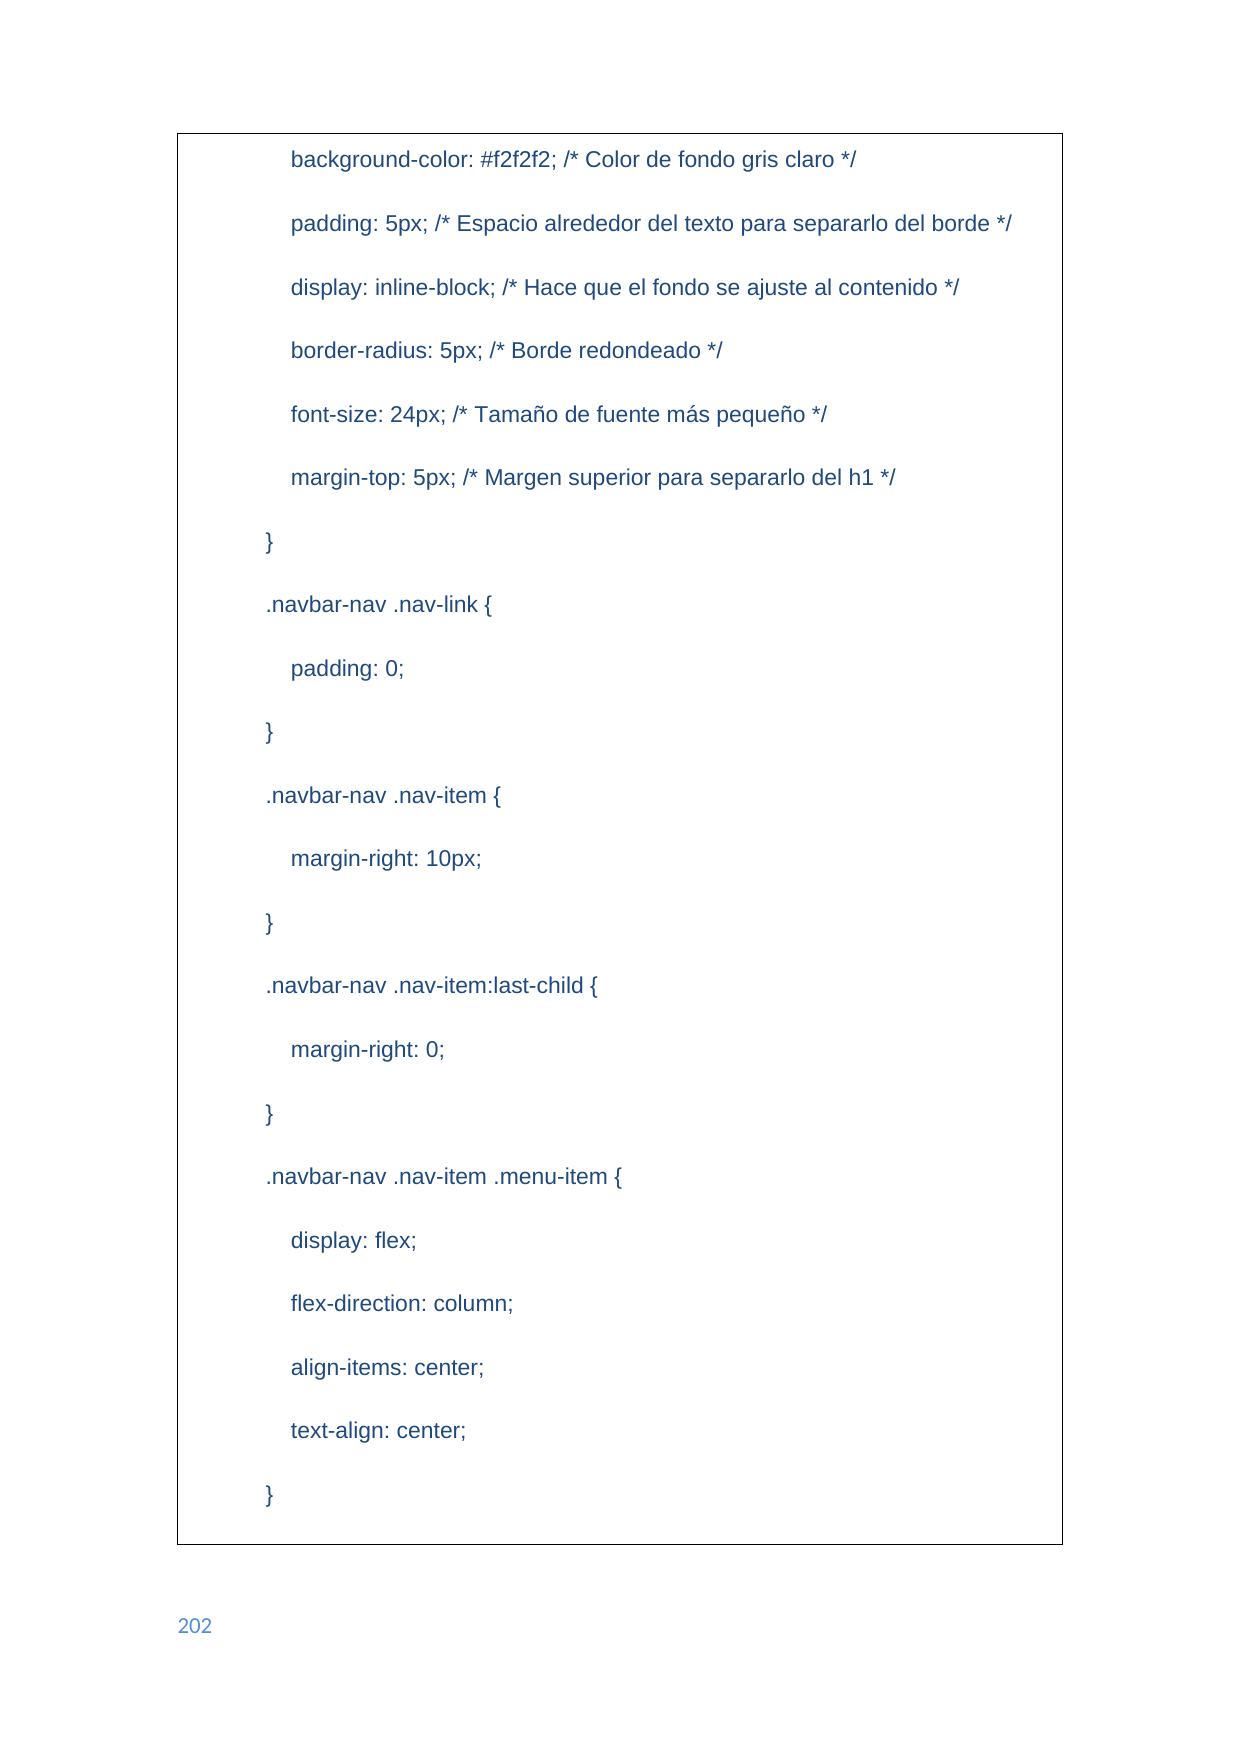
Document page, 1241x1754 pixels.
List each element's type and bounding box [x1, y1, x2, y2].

table_header [178, 134, 1062, 1544]
